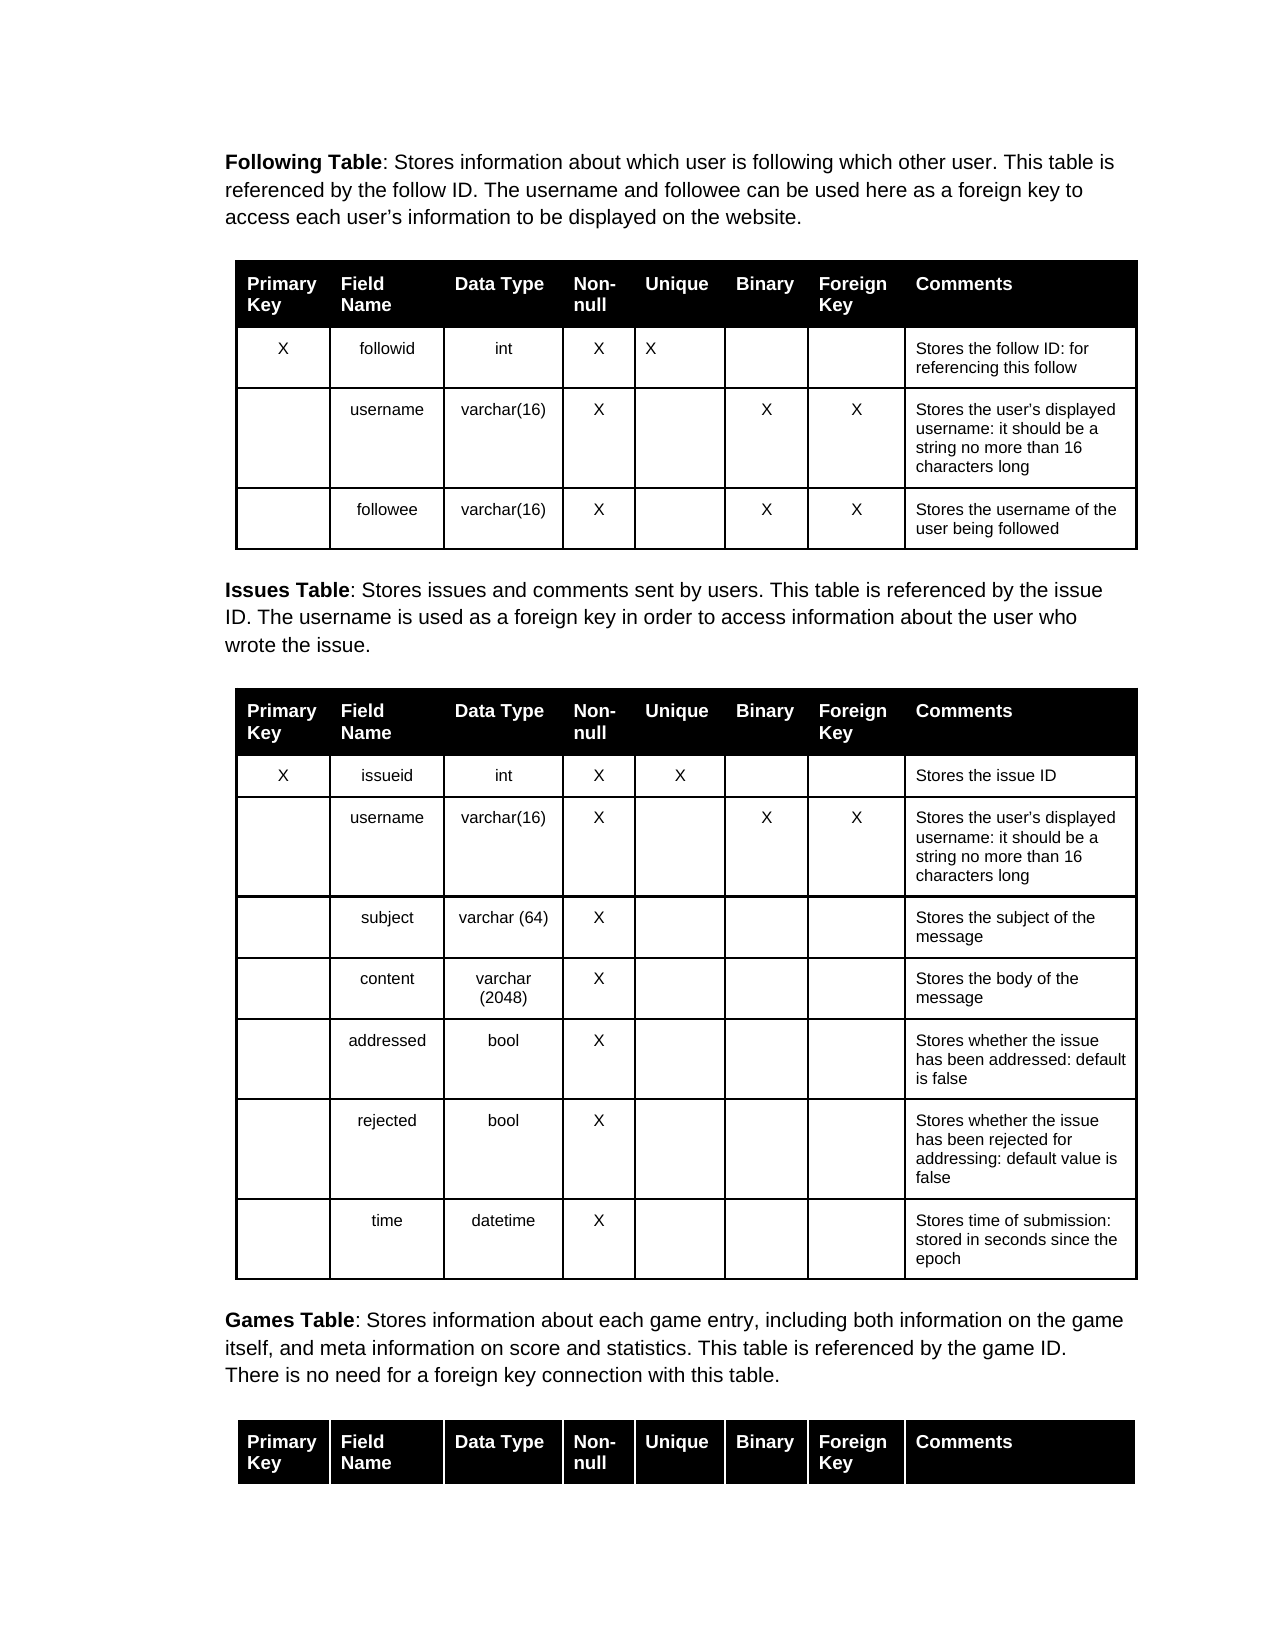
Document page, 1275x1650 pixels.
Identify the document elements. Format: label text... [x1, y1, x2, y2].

table_cell varchar(16) [445, 798, 562, 895]
table_cell Stores whether the issue has been rejected for addressing: default value is false [906, 1100, 1135, 1198]
text Games Table: Stores information about each game entry, including both information on the game itself, and meta information on score and statistics. This table is referenced by the game ID. There is no need for a foreign key connection with this table. [225, 1308, 1125, 1387]
table_cell [636, 389, 724, 487]
table_cell bool [445, 1020, 562, 1098]
table_cell int [445, 328, 562, 387]
table_cell [809, 1200, 904, 1278]
table_cell X [564, 756, 634, 796]
table_cell [238, 959, 329, 1018]
table_cell [636, 959, 724, 1018]
table_cell int [445, 756, 562, 796]
table_cell [636, 898, 724, 957]
table_cell [238, 1020, 329, 1098]
table_cell Stores the subject of the message [906, 898, 1135, 957]
table_cell [636, 1020, 724, 1098]
table_cell [636, 489, 724, 548]
table_cell varchar(16) [445, 389, 562, 487]
table_cell Stores the user’s displayed username: it should be a string no more than 16 characters long [906, 798, 1135, 895]
table_cell bool [445, 1100, 562, 1198]
table_header Data Type [445, 1420, 562, 1484]
text Issues Table: Stores issues and comments sent by users. This table is referenced by the issue ID. The username is used as a foreign key in order to access information about the user who wrote the issue. [225, 578, 1125, 657]
table_header Unique [636, 262, 724, 326]
table_header Field Name [331, 262, 443, 326]
table_header Foreign Key [809, 262, 904, 326]
table_cell Stores the body of the message [906, 959, 1135, 1018]
table_cell [726, 1020, 807, 1098]
table_cell [809, 1020, 904, 1098]
table_cell [636, 1100, 724, 1198]
table_header Unique [636, 1420, 724, 1484]
table_cell [726, 1200, 807, 1278]
table_cell X [238, 756, 329, 796]
table_cell issueid [331, 756, 443, 796]
table_cell Stores the user’s displayed username: it should be a string no more than 16 characters long [906, 389, 1135, 487]
table_cell username [331, 798, 443, 895]
table_cell followee [331, 489, 443, 548]
table_cell X [564, 898, 634, 957]
table_cell Stores time of submission: stored in seconds since the epoch [906, 1200, 1135, 1278]
table_header Binary [726, 262, 807, 326]
table_cell [238, 898, 329, 957]
table_cell [726, 1100, 807, 1198]
table_cell X [564, 959, 634, 1018]
table_header Foreign Key [809, 1420, 904, 1484]
table_header Unique [636, 690, 724, 754]
table_cell [809, 756, 904, 796]
table_cell X [564, 1020, 634, 1098]
table_cell [809, 1100, 904, 1198]
table_cell X [809, 489, 904, 548]
table_cell X [564, 489, 634, 548]
table_cell [238, 1200, 329, 1278]
table_cell X [564, 798, 634, 895]
table_cell [726, 756, 807, 796]
table_cell Stores the follow ID: for referencing this follow [906, 328, 1135, 387]
table_cell [809, 328, 904, 387]
table_cell varchar(16) [445, 489, 562, 548]
table_cell rejected [331, 1100, 443, 1198]
table_header Comments [906, 1420, 1135, 1484]
table_cell followid [331, 328, 443, 387]
table_header Data Type [445, 262, 562, 326]
table_cell [238, 389, 329, 487]
table_cell Stores whether the issue has been addressed: default is false [906, 1020, 1135, 1098]
table_cell addressed [331, 1020, 443, 1098]
table_cell [809, 959, 904, 1018]
table_cell [238, 798, 329, 895]
table_cell X [636, 756, 724, 796]
table_cell [636, 1200, 724, 1278]
table_cell varchar (2048) [445, 959, 562, 1018]
table_header Primary Key [238, 690, 329, 754]
table_header Non-null [564, 262, 634, 326]
table_header Non-null [564, 690, 634, 754]
table_cell [238, 1100, 329, 1198]
table_cell datetime [445, 1200, 562, 1278]
text Following Table: Stores information about which user is following which other user. This table is referenced by the follow ID. The username and followee can be used here as a foreign key to access each user’s information to be displayed on the website. [225, 150, 1125, 229]
table_header Field Name [331, 1420, 443, 1484]
table_cell X [238, 328, 329, 387]
table_header Field Name [331, 690, 443, 754]
table_cell varchar (64) [445, 898, 562, 957]
table_cell [726, 898, 807, 957]
table_cell X [564, 328, 634, 387]
table_header Comments [906, 690, 1135, 754]
table_header Data Type [445, 690, 562, 754]
table_cell time [331, 1200, 443, 1278]
table_cell X [564, 1100, 634, 1198]
table_header Binary [726, 690, 807, 754]
table_header Primary Key [238, 1420, 329, 1484]
table_header Binary [726, 1420, 807, 1484]
table_cell X [726, 389, 807, 487]
table_cell Stores the issue ID [906, 756, 1135, 796]
table_cell content [331, 959, 443, 1018]
table_cell [726, 959, 807, 1018]
table_cell [809, 898, 904, 957]
table_header Comments [906, 262, 1135, 326]
table_cell X [726, 489, 807, 548]
table_header Foreign Key [809, 690, 904, 754]
table_cell X [636, 328, 724, 387]
table_cell X [726, 798, 807, 895]
table_cell [238, 489, 329, 548]
table_cell username [331, 389, 443, 487]
table_cell X [809, 798, 904, 895]
table_cell Stores the username of the user being followed [906, 489, 1135, 548]
table_cell subject [331, 898, 443, 957]
table_cell X [564, 389, 634, 487]
table_header Non-null [564, 1420, 634, 1484]
table_cell [636, 798, 724, 895]
table_cell [726, 328, 807, 387]
table_cell X [564, 1200, 634, 1278]
table_header Primary Key [238, 262, 329, 326]
table_cell X [809, 389, 904, 487]
